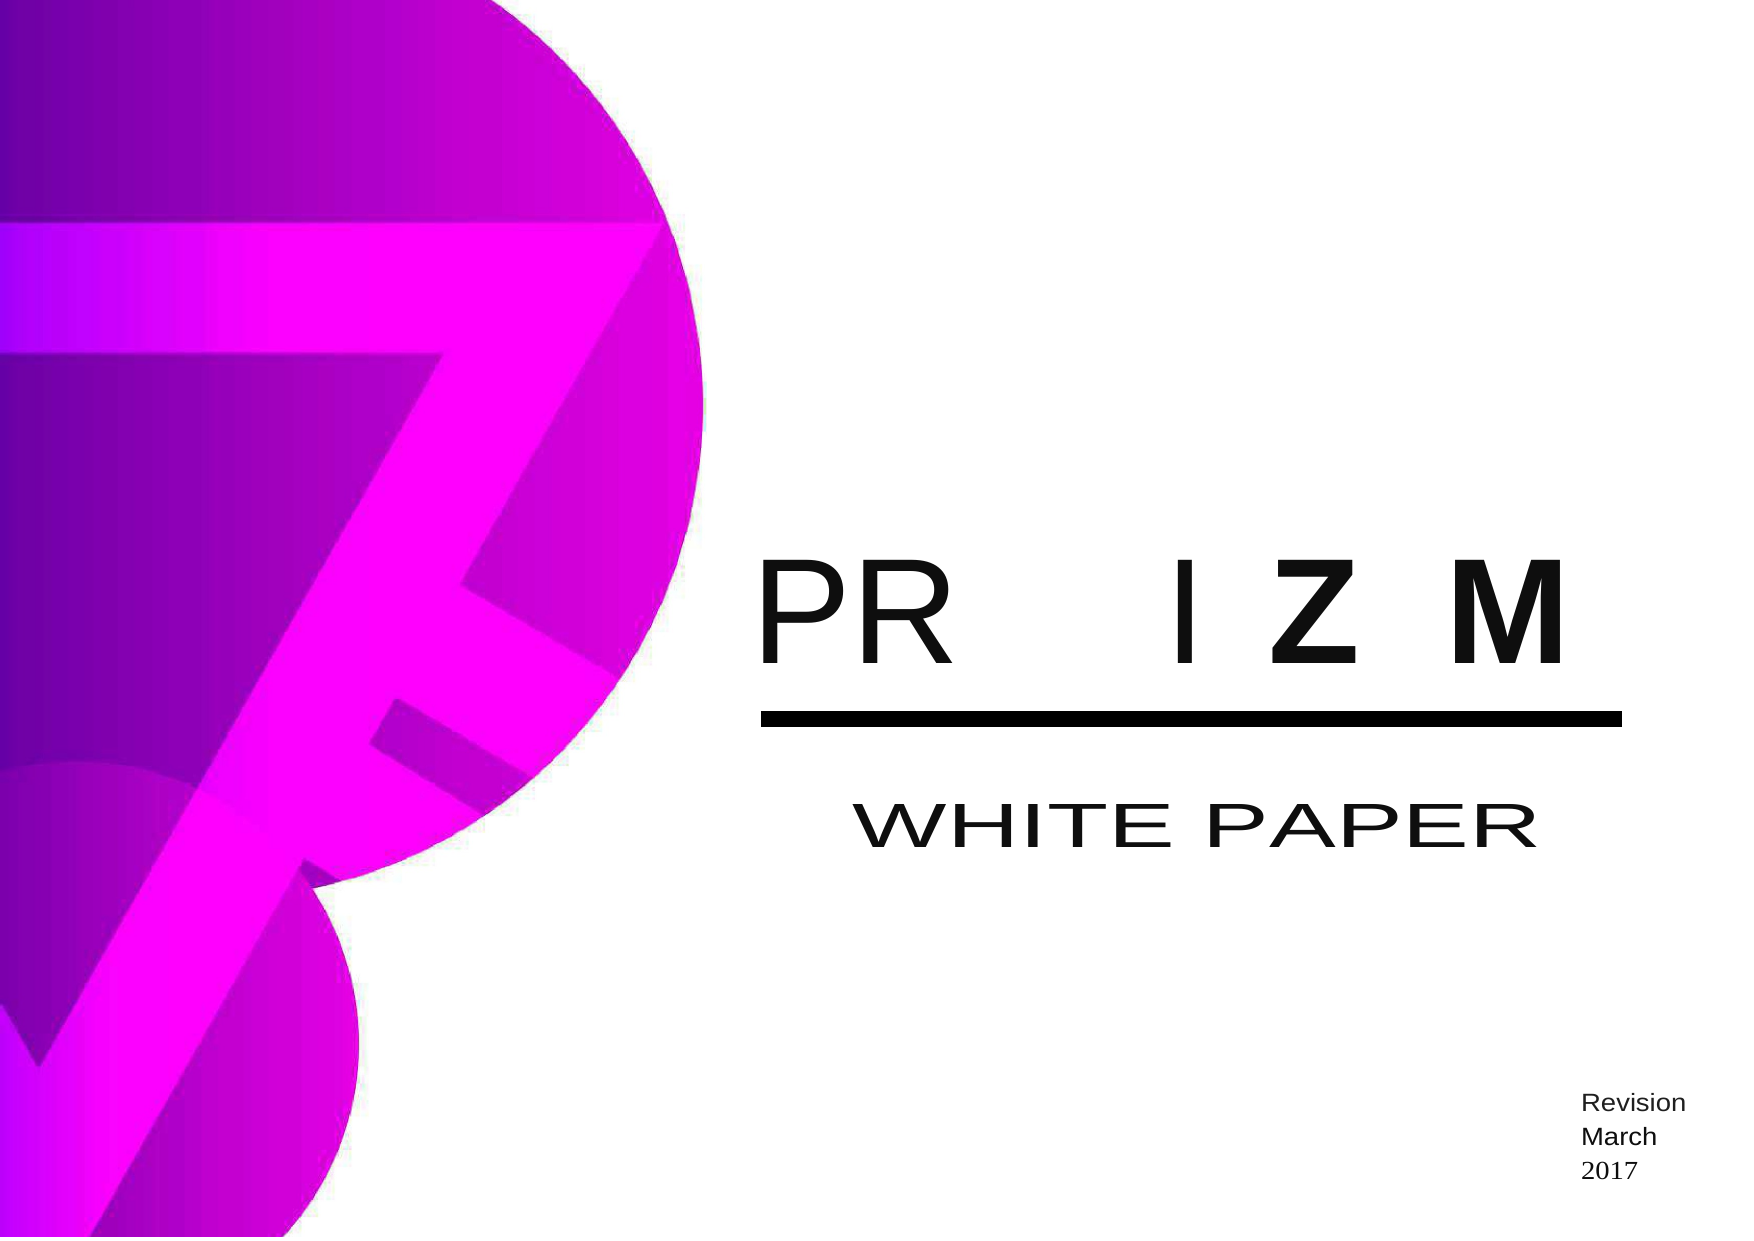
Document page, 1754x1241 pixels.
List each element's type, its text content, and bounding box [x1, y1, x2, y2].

text WHITE PAPER [853, 789, 1729, 861]
text Revision March 2017 [1581, 1088, 1688, 1185]
picture [0, 0, 707, 1237]
text PR I Z M [751, 522, 1729, 695]
